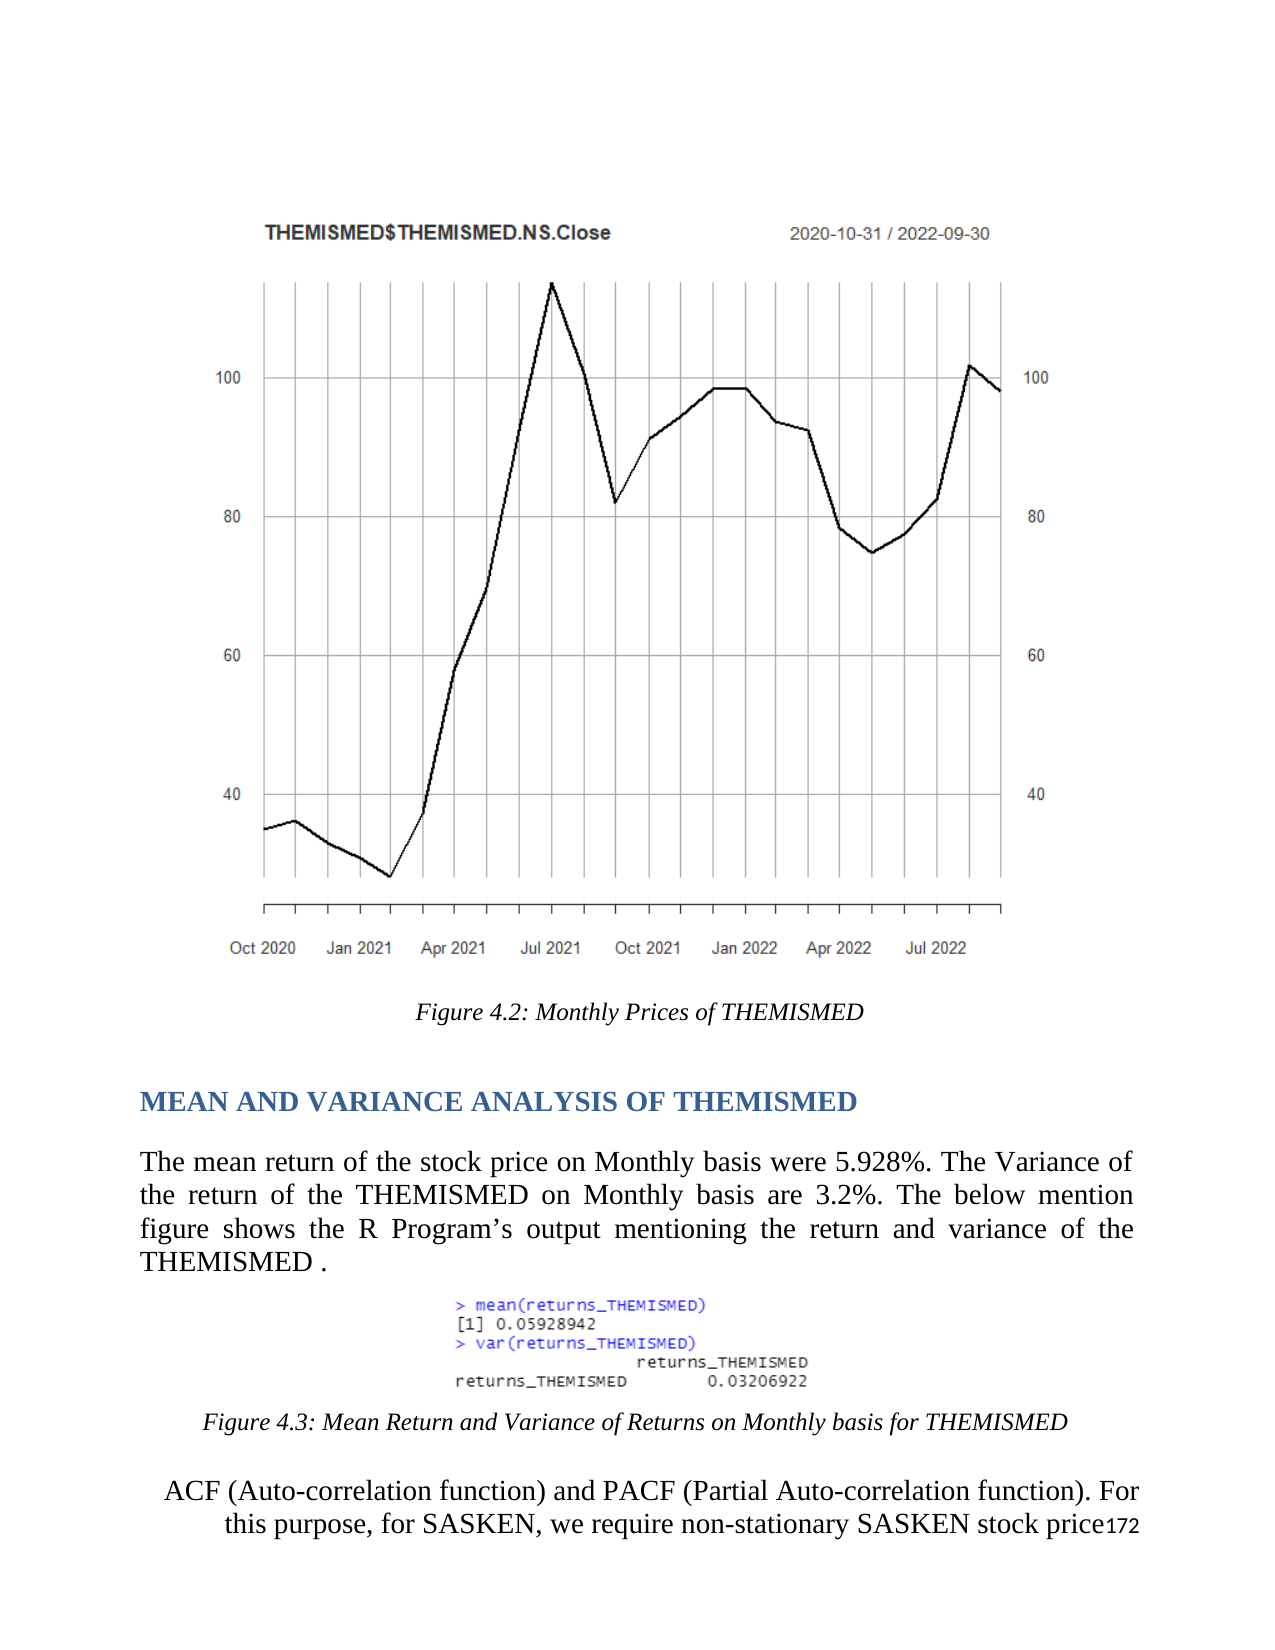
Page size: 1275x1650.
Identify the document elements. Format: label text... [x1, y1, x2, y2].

text Figure 4.3: Mean Return and Variance of Returns on Monthly basis for THEMISMED [139, 1407, 1131, 1435]
text Figure 4.2: Monthly Prices of THEMISMED [139, 997, 1139, 1026]
picture [191, 156, 1074, 969]
picture [452, 1298, 812, 1393]
text The mean return of the stock price on Monthly basis were 5.928%. The Variance of the return of the THEMISMED on Monthly basis are 3.2%. The below mention figure shows the R Program’s output mentioning the return and variance of the THEMISMED . [139, 1144, 1135, 1278]
text MEAN AND VARIANCE ANALYSIS OF THEMISMED [139, 1084, 1125, 1117]
